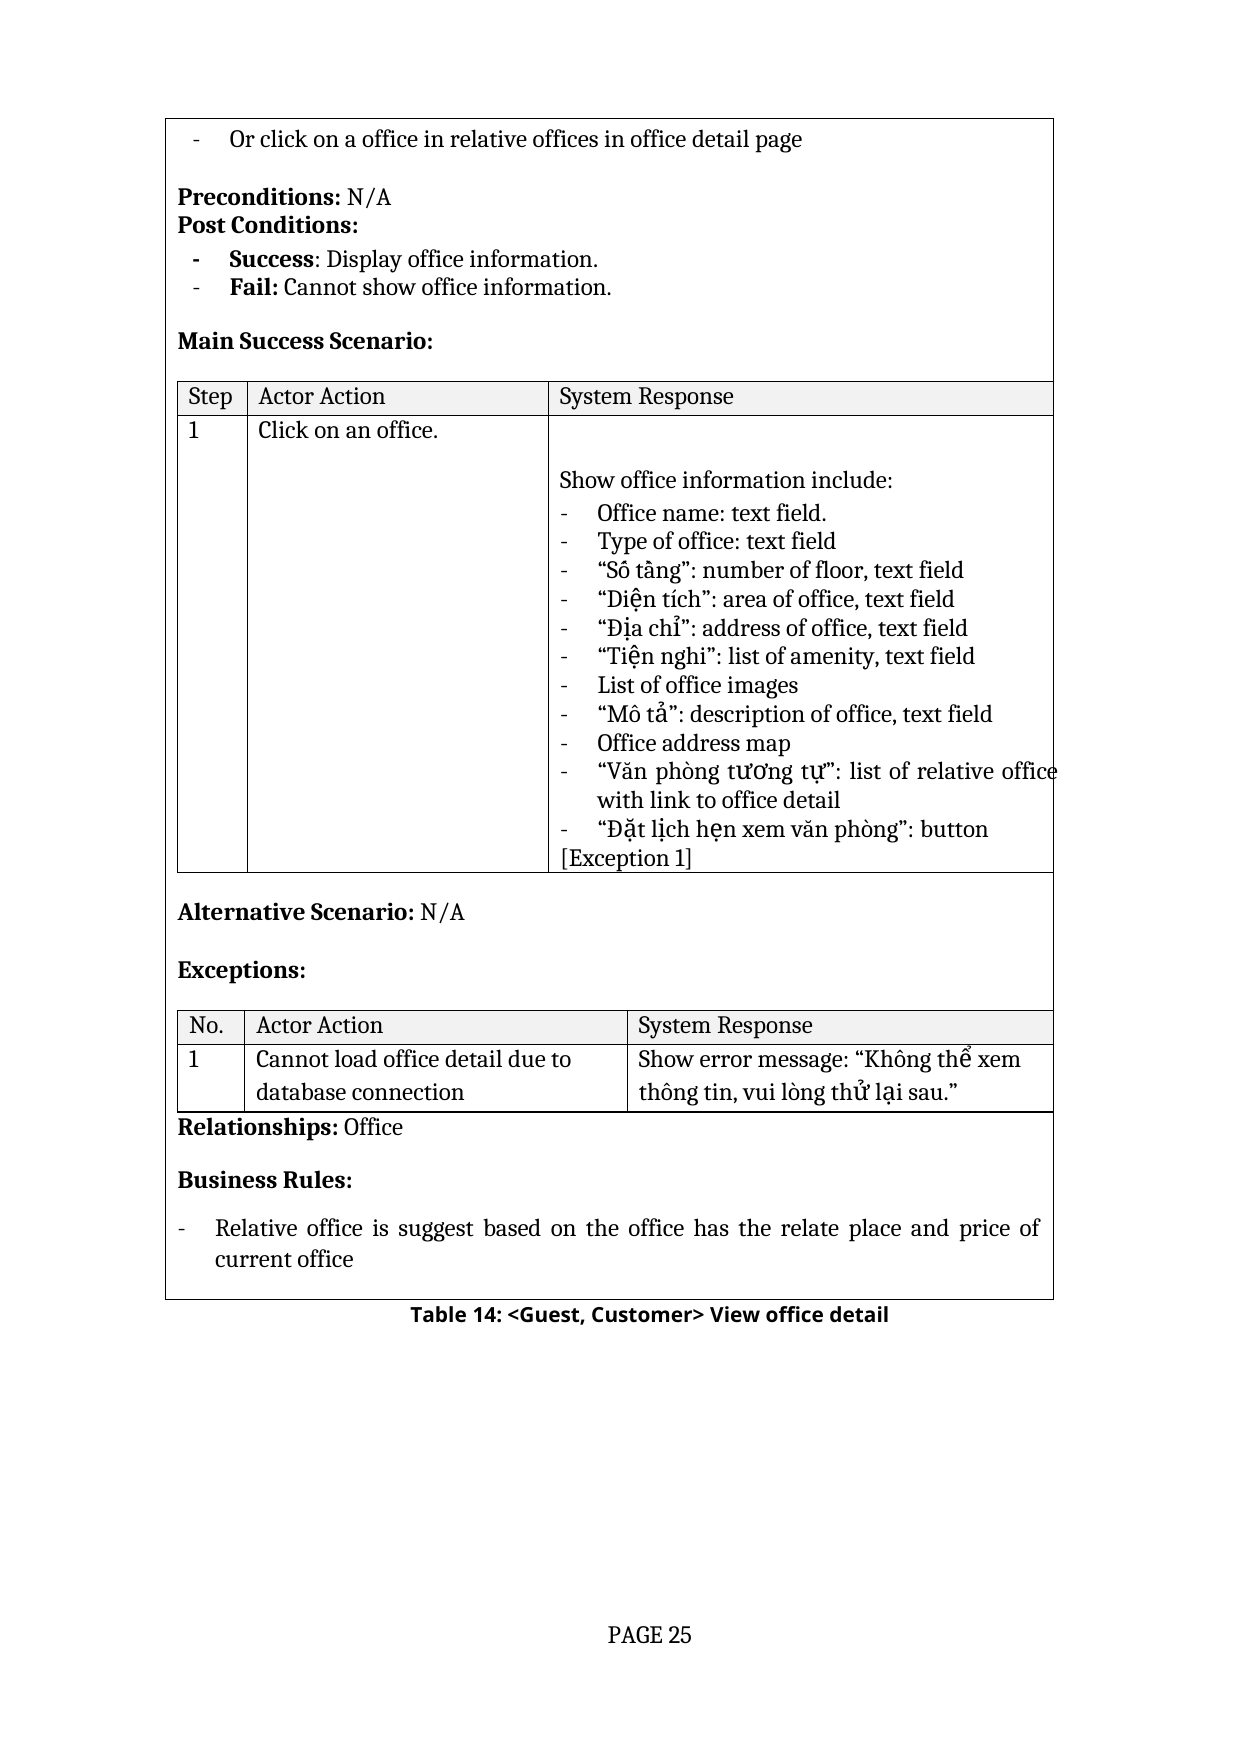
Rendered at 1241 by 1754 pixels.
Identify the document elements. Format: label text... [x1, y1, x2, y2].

text Table 14: <Guest, Customer> View office detail [177, 1300, 1122, 1328]
